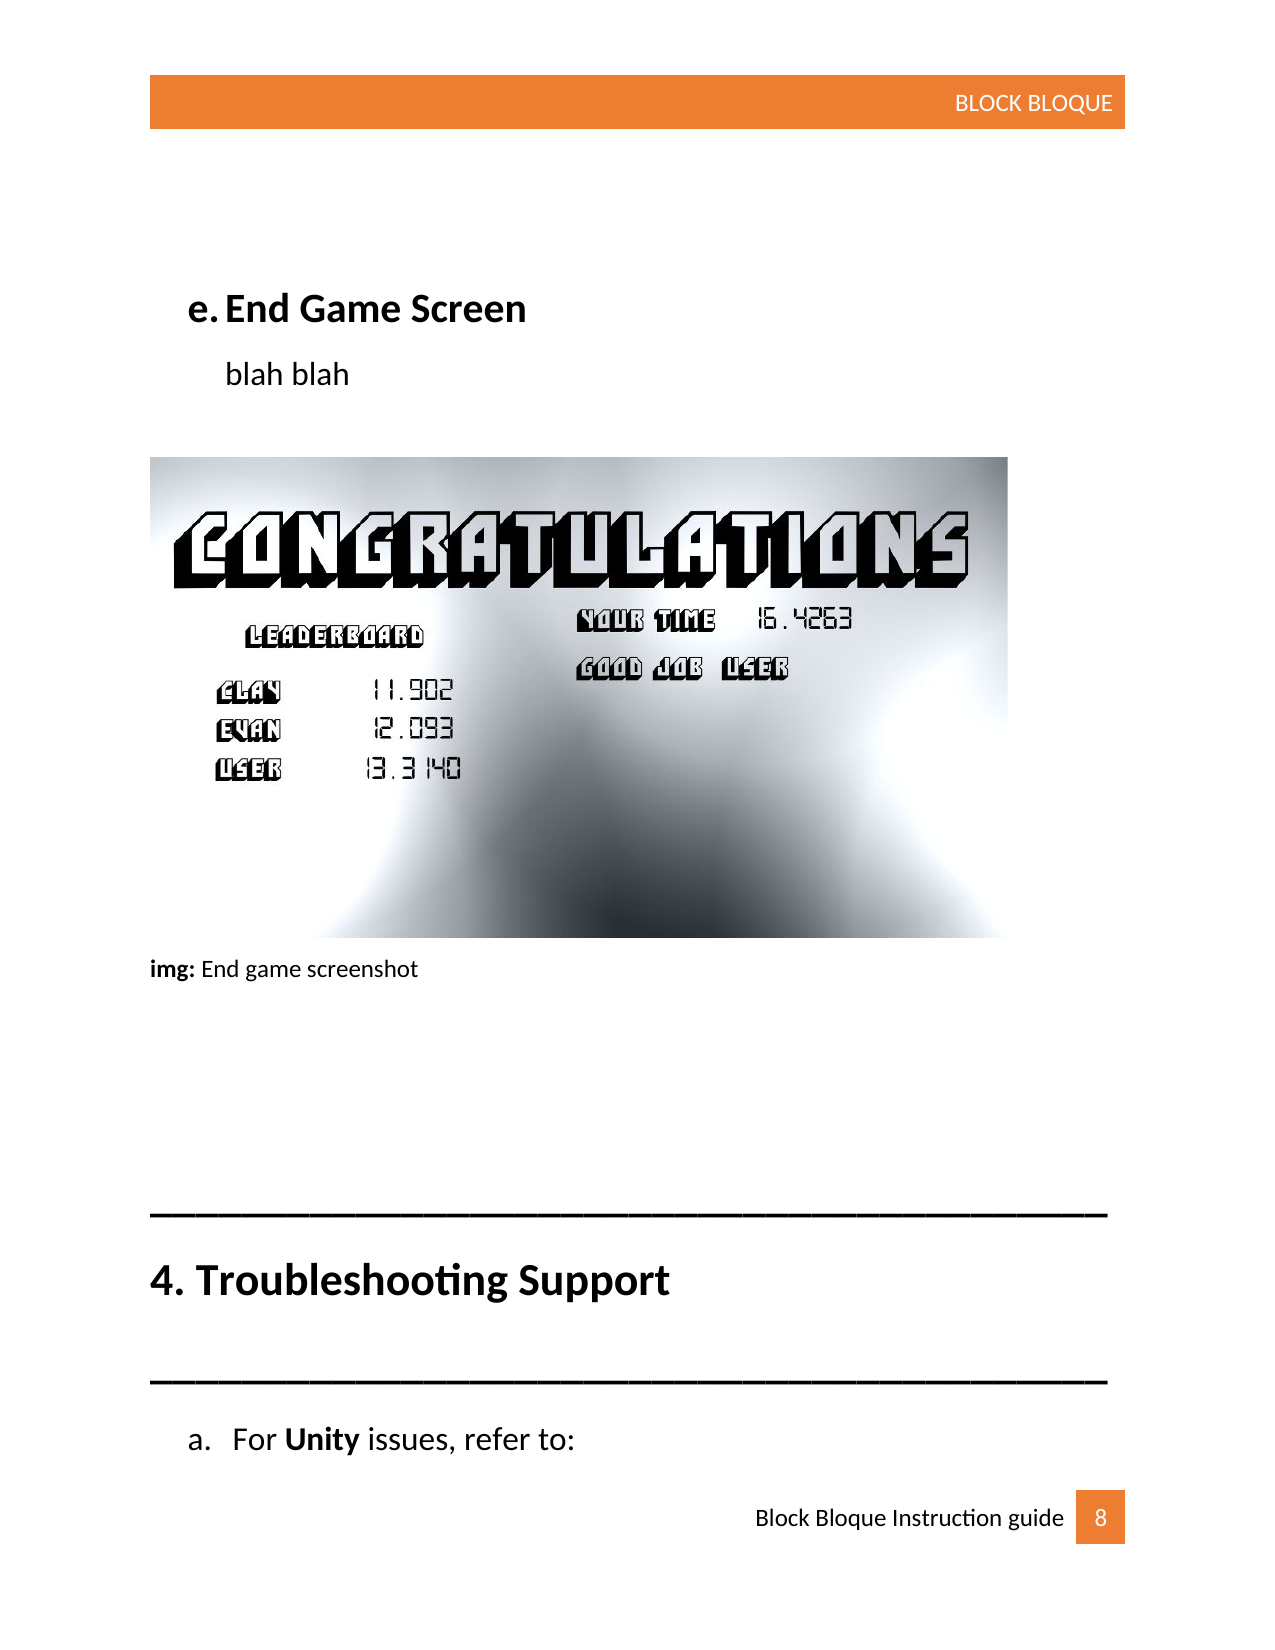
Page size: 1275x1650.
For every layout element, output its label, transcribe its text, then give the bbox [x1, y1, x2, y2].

text __________________________________________ [150, 1167, 1125, 1223]
list End Game Screen blah blah [187, 282, 1125, 394]
text 4. Troubleshooting Support [150, 1251, 1125, 1306]
picture [150, 457, 1008, 938]
list For Unity issues, refer to: [187, 1418, 1125, 1459]
text __________________________________________ [150, 1334, 1125, 1390]
text img: End game screenshot [150, 953, 1125, 984]
